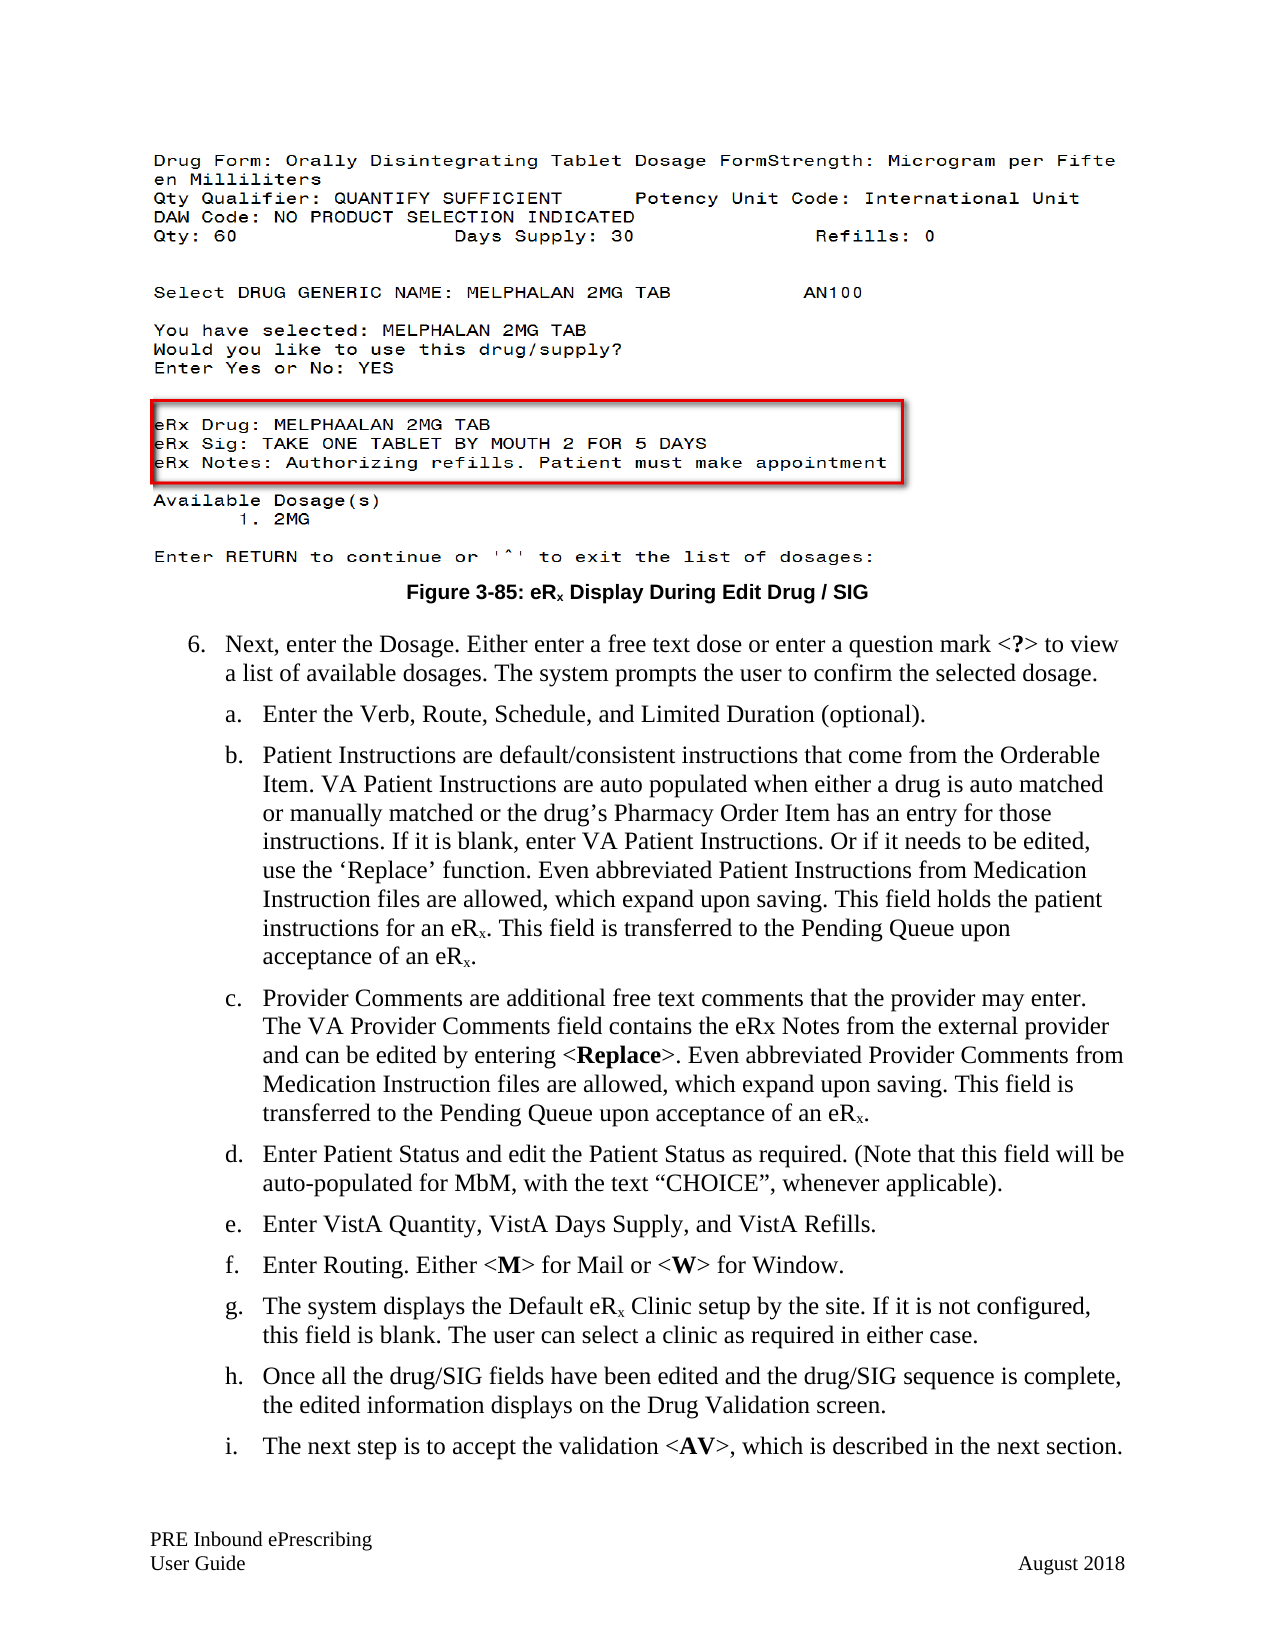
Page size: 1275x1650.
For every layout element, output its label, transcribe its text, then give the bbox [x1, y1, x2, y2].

list Enter Patient Status and edit the Patient Status as required. (Note that this field will be auto-populated for MbM, with the text “CHOICE”, whenever applicable). [225, 1139, 1125, 1196]
list Enter VistA Quantity, VistA Days Supply, and VistA Refills. [225, 1209, 1125, 1238]
list Provider Comments are additional free text comments that the provider may enter. The VA Provider Comments field contains the eRx Notes from the external provider and can be edited by entering <Replace>. Even abbreviated Provider Comments from Medication Instruction files are allowed, which expand upon saving. This field is transferred to the Pending Queue upon acceptance of an eRx. [225, 983, 1125, 1126]
list Enter Routing. Either <M> for Mail or <W> for Window. [225, 1250, 1125, 1279]
list Once all the drug/SIG fields have been edited and the drug/SIG sequence is complete, the edited information displays on the Drug Validation screen. [225, 1361, 1125, 1419]
list Enter the Verb, Route, Schedule, and Limited Duration (optional). [225, 699, 1125, 728]
list Patient Instructions are default/consistent instructions that come from the Orderable Item. VA Patient Instructions are auto populated when either a drug is auto matched or manually matched or the drug’s Pharmacy Order Item has an entry for those instructions. If it is blank, enter VA Patient Instructions. Or if it needs to be edited, use the ‘Replace’ function. Even abbreviated Patient Instructions from Medication Instruction files are allowed, which expand upon saving. This field holds the patient instructions for an eRx. This field is transferred to the Pending Queue upon acceptance of an eRx. [225, 740, 1125, 970]
picture [150, 150, 1125, 568]
list The next step is to accept the validation <AV>, which is described in the next section. [225, 1431, 1125, 1460]
list The system displays the Default eRx Clinic setup by the site. If it is not configured, this field is blank. The user can select a clinic as required in either case. [225, 1291, 1125, 1349]
text Next, enter the Dosage. Either enter a free text dose or enter a question mark <?> to view a list of available dosages. The system prompts the user to confirm the selected dosage. [187, 629, 1125, 686]
